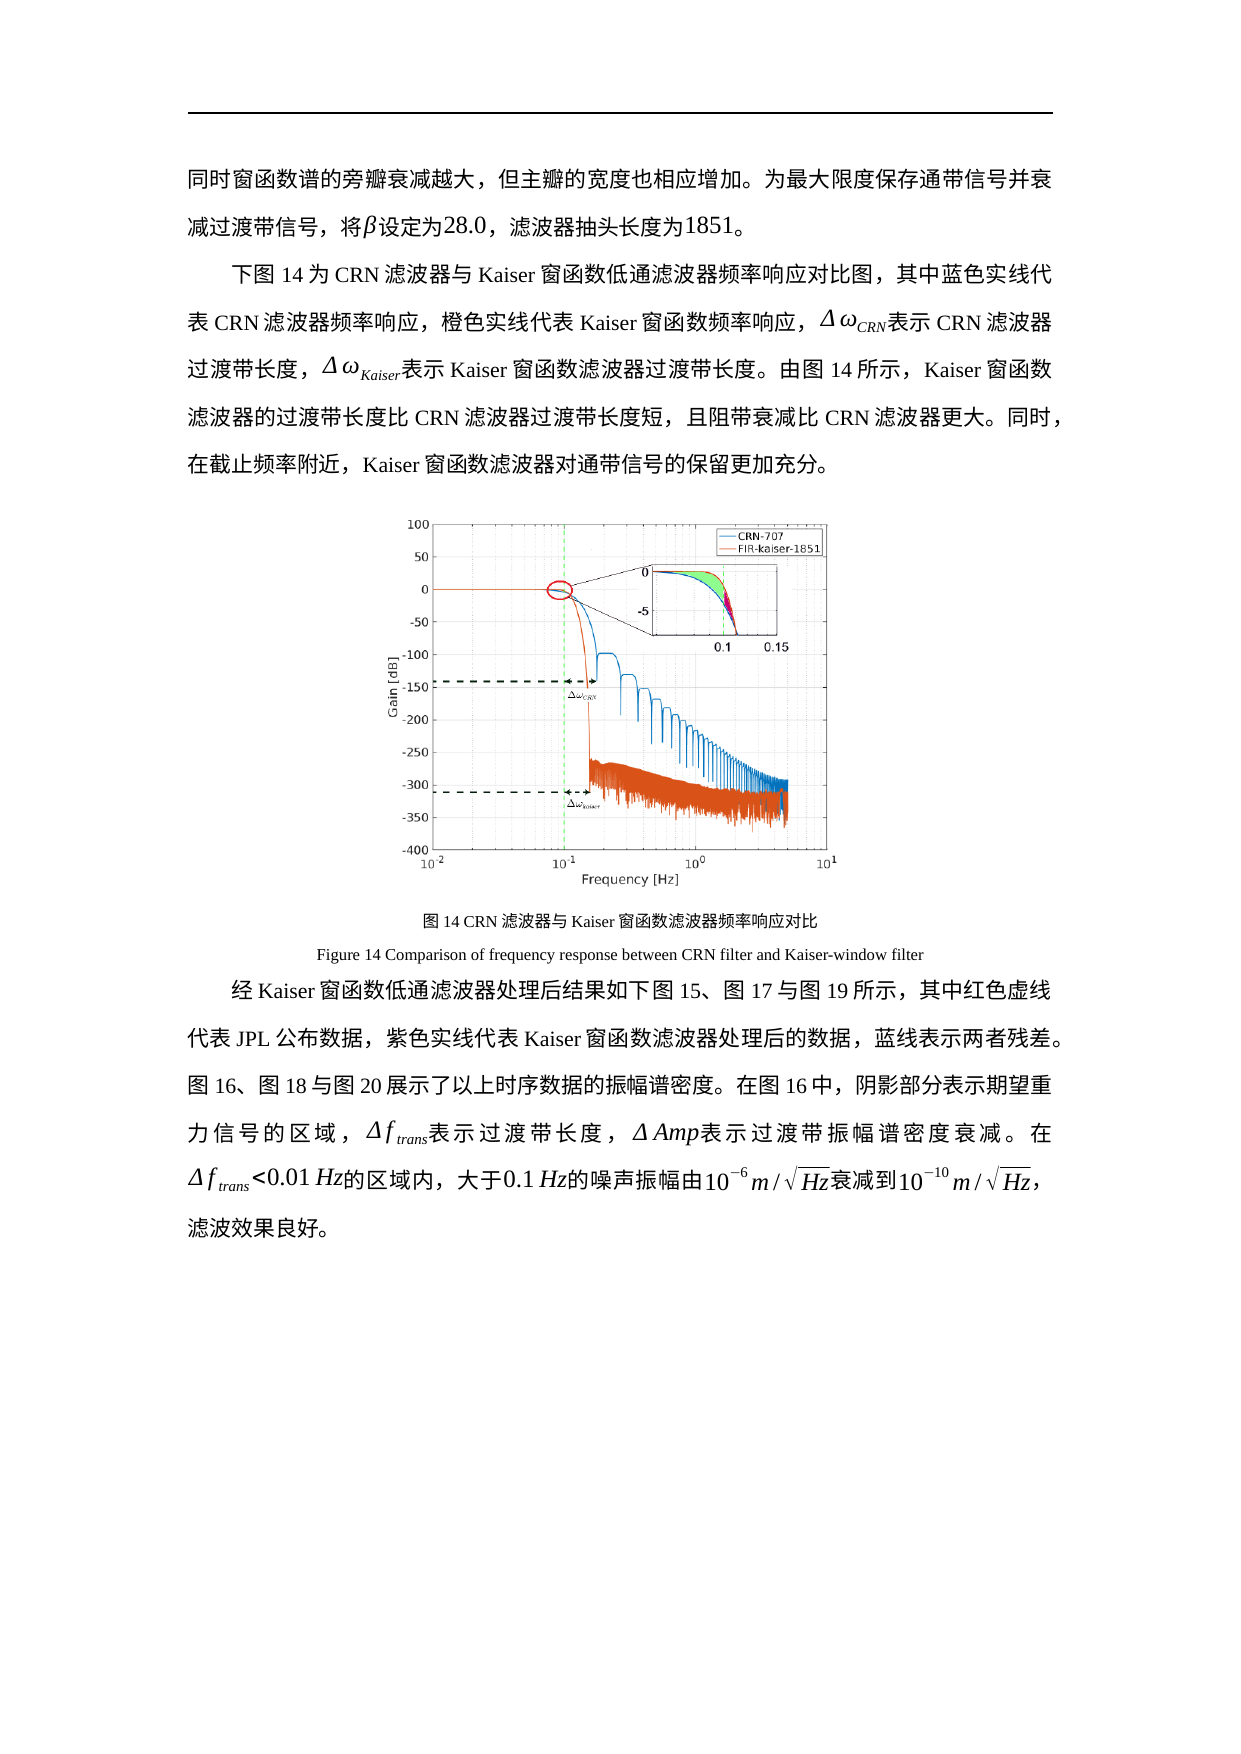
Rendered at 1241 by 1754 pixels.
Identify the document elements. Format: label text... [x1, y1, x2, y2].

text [187, 162, 1053, 241]
text Figure 14 Comparison of frequency response between CRN filter and Kaiser-window filter [187, 945, 1053, 964]
picture [366, 494, 874, 894]
text 下图 14为CRN滤波器与Kaiser窗函数低通滤波器频率响应对比图，其中蓝色实线代表CRN滤波器频率响应，橙色实线代表Kaiser窗函数频率响应，表示CRN滤波器过渡带长度，表示Kaiser窗函数滤波器过渡带长度。由图 14所示，Kaiser窗函数滤波器的过渡带长度比CRN滤波器过渡带长度短，且阻带衰减比CRN滤波器更大。同时，在截止频率附近，Kaiser窗函数滤波器对通带信号的保留更加充分。 [187, 257, 1053, 479]
text 图 14 CRN滤波器与Kaiser窗函数滤波器频率响应对比 [187, 908, 1053, 933]
text 经Kaiser窗函数低通滤波器处理后结果如下图 15、图 17与图 19所示，其中红色虚线代表JPL公布数据，紫色实线代表Kaiser窗函数滤波器处理后的数据，蓝线表示两者残差。图 16、图 18与图 20展示了以上时序数据的振幅谱密度。在图 16中，阴影部分表示期望重力信号的区域，表示过渡带长度，表示过渡带振幅谱密度衰减。在的区域内，大于的噪声振幅由衰减到，滤波效果良好。 [187, 973, 1053, 1243]
